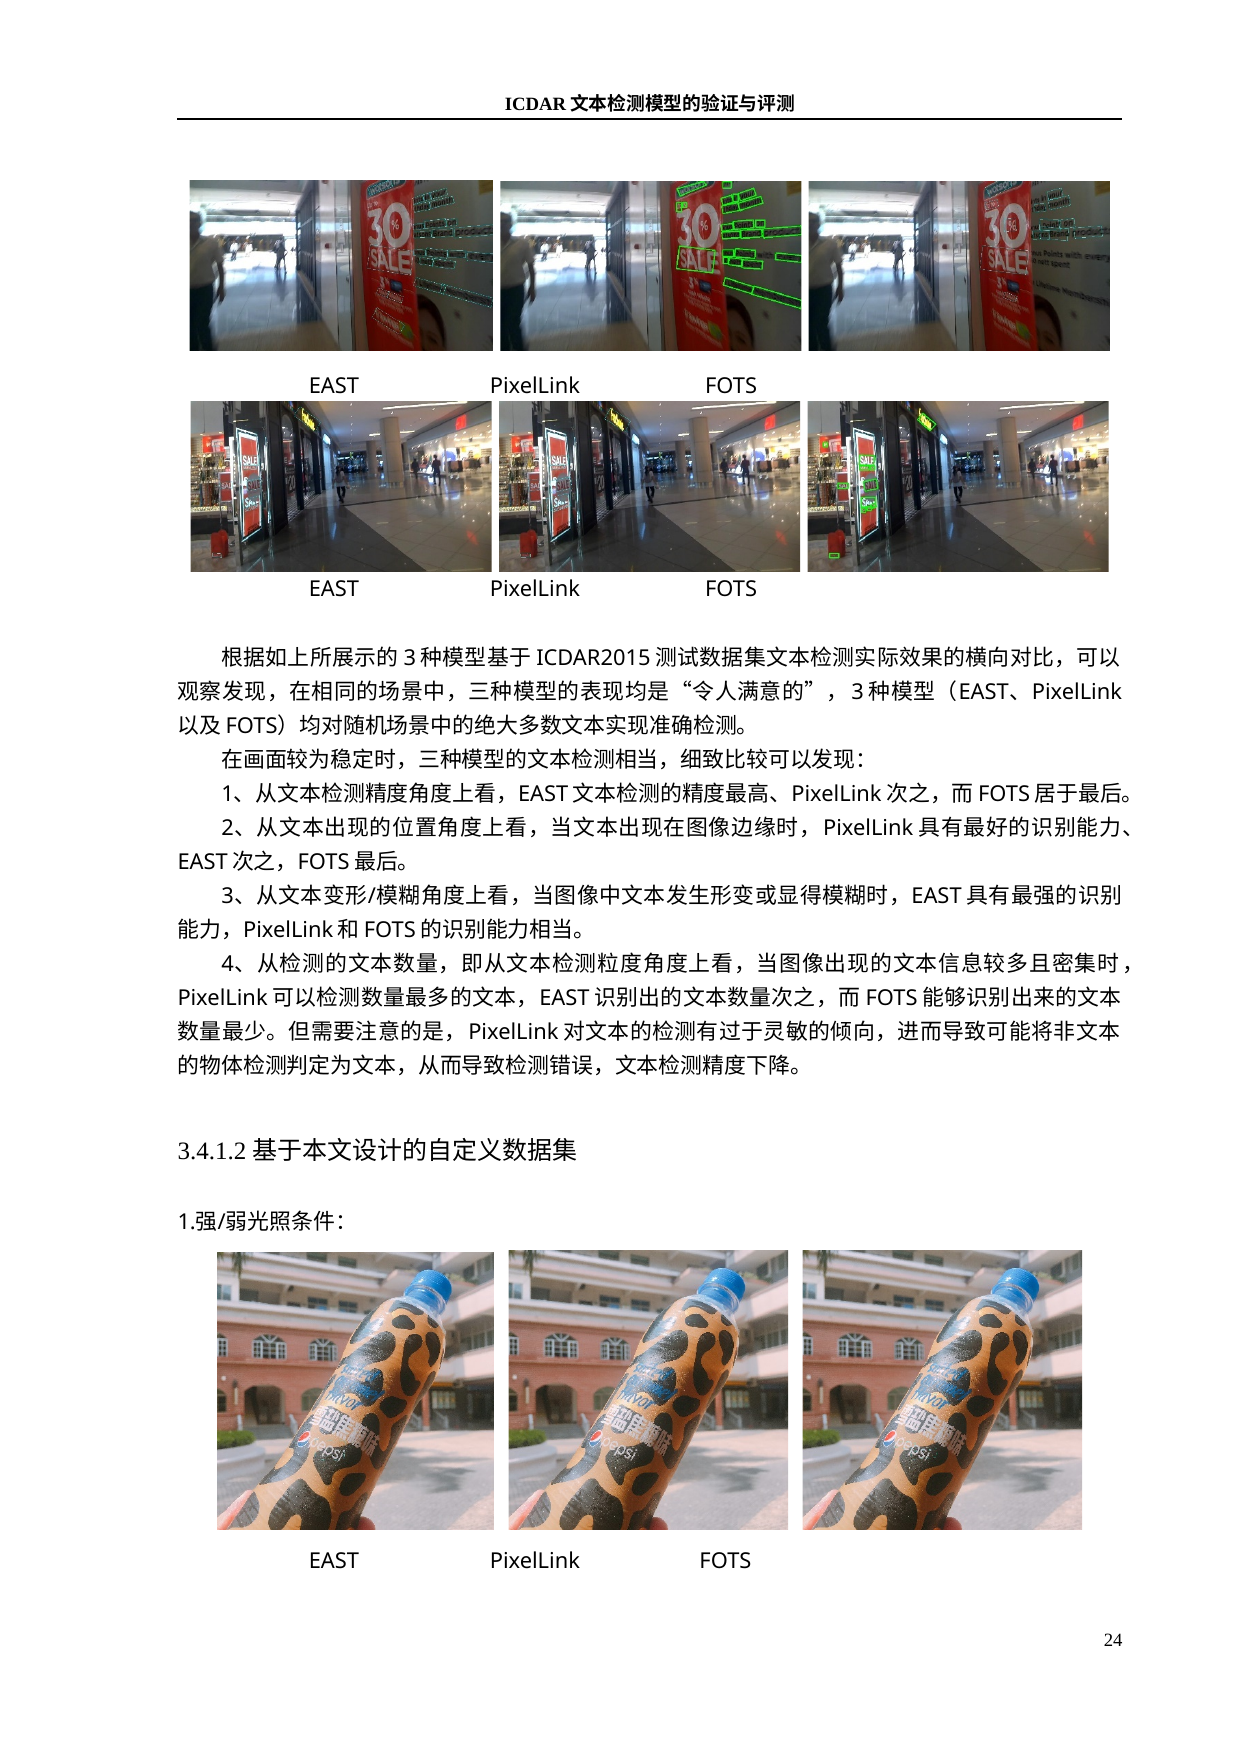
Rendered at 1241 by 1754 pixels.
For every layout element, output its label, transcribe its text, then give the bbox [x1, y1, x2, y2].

picture [508, 1250, 789, 1530]
picture [807, 401, 1109, 572]
picture [500, 181, 802, 351]
picture [808, 181, 1110, 351]
picture [189, 180, 493, 351]
text 在画面较为稳定时，三种模型的文本检测相当，细致比较可以发现： [177, 741, 1122, 775]
text 2、从文本出现的位置角度上看，当文本出现在图像边缘时，PixelLink具有最好的识别能力、EAST次之，FOTS最后。 [177, 809, 1122, 877]
picture [190, 401, 492, 572]
picture [802, 1250, 1083, 1530]
text 1、从文本检测精度角度上看，EAST文本检测的精度最高、PixelLink次之，而FOTS居于最后。 [177, 775, 1122, 809]
text 4、从检测的文本数量，即从文本检测粒度角度上看，当图像出现的文本信息较多且密集时，PixelLink可以检测数量最多的文本，EAST识别出的文本数量次之，而FOTS能够识别出来的文本数量最少。但需要注意的是，PixelLink对文本的检测有过于灵敏的倾向，进而导致可能将非文本的物体检测判定为文本，从而导致检测错误，文本检测精度下降。 [177, 945, 1122, 1081]
text EAST PixelLink FOTS [177, 571, 1122, 605]
picture [217, 1252, 494, 1530]
text EAST PixelLink FOTS [177, 1543, 1122, 1577]
text EAST PixelLink FOTS [177, 368, 1122, 402]
text 根据如上所展示的3种模型基于ICDAR2015测试数据集文本检测实际效果的横向对比，可以观察发现，在相同的场景中，三种模型的表现均是“令人满意的”，3种模型（EAST、PixelLink以及FOTS）均对随机场景中的绝大多数文本实现准确检测。 [177, 639, 1122, 741]
subtitle 基于本文设计的自定义数据集 [177, 1115, 1122, 1183]
text 1.强/弱光照条件： [177, 1203, 1122, 1237]
text 3、从文本变形/模糊角度上看，当图像中文本发生形变或显得模糊时，EAST具有最强的识别能力，PixelLink和FOTS的识别能力相当。 [177, 877, 1122, 945]
picture [499, 401, 801, 572]
